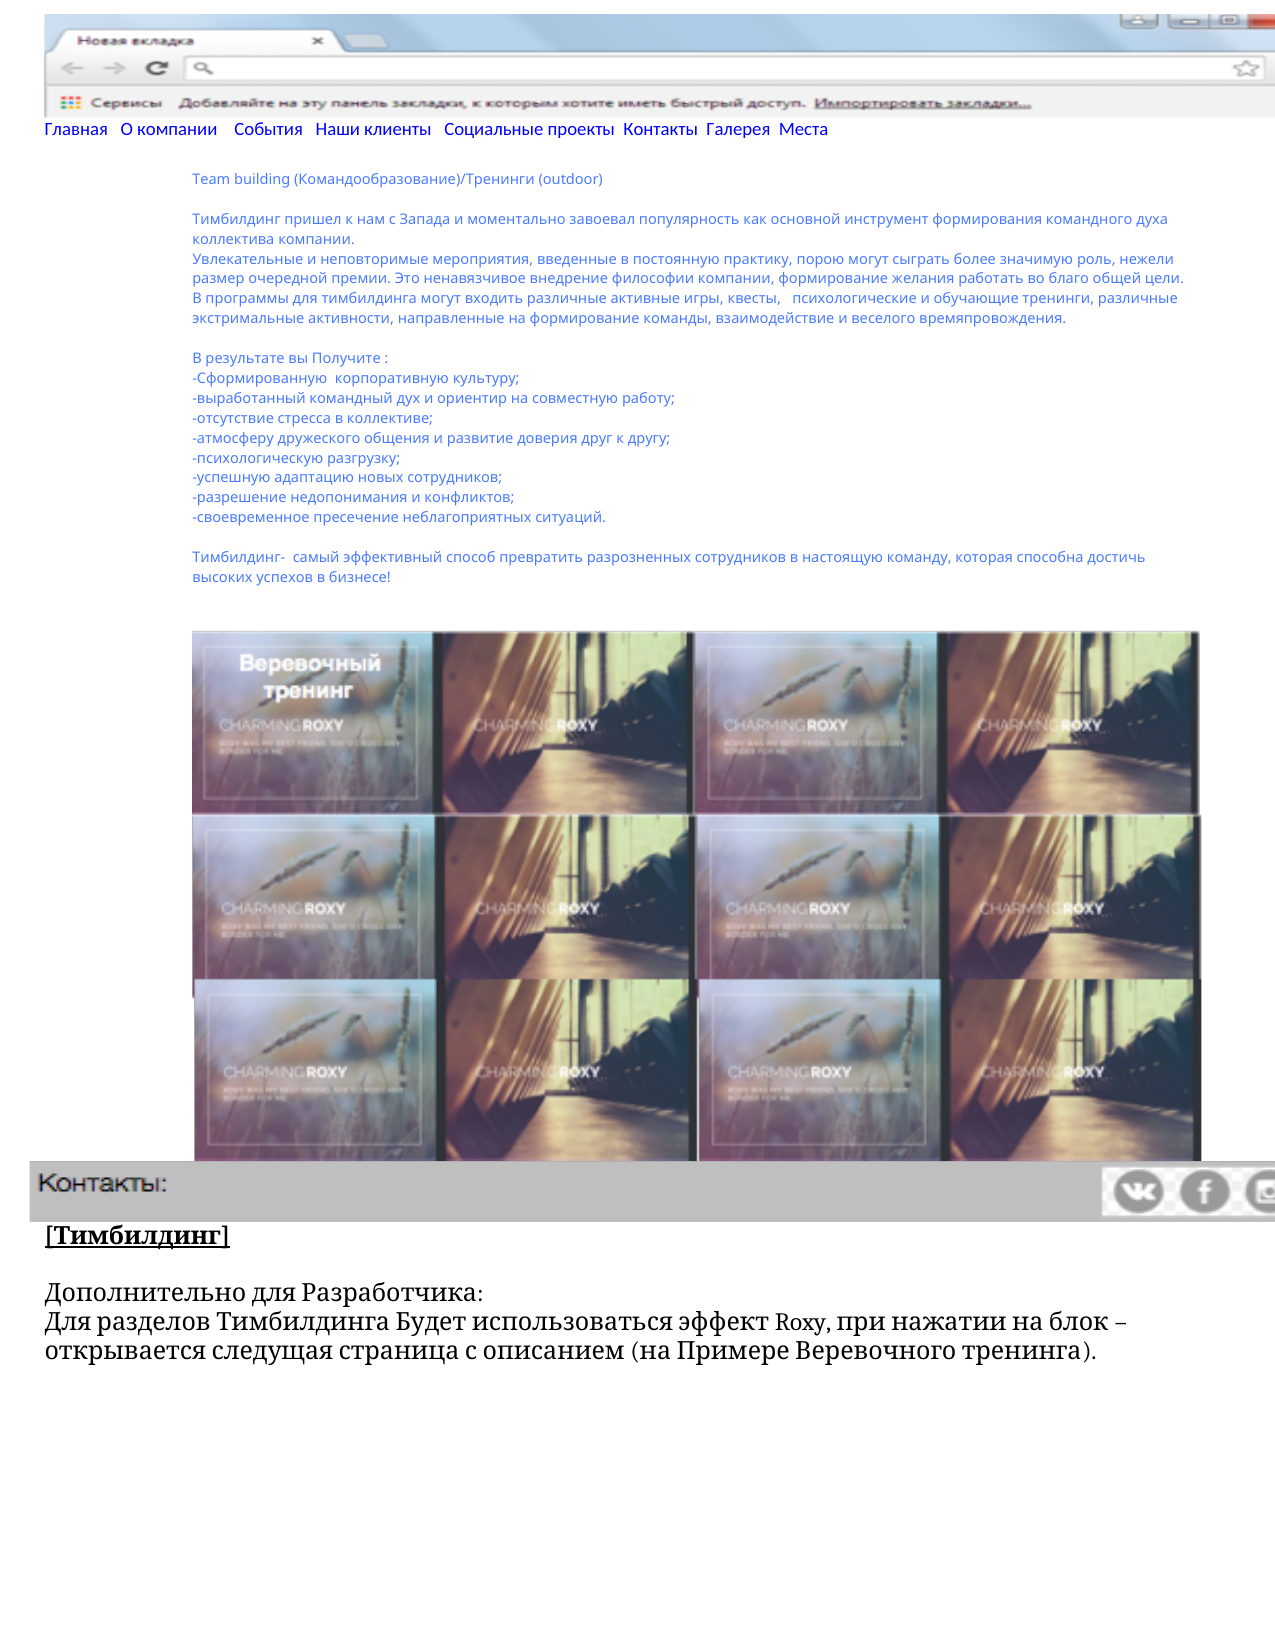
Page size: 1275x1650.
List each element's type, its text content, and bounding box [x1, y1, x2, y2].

text -своевременное пресечение неблагоприятных ситуаций. [192, 507, 1186, 527]
text -выработанный командный дух и ориентир на совместную работу; [192, 388, 1186, 408]
picture [44, 14, 1275, 118]
text Тимбилдинг- самый эффективный способ превратить разрозненных сотрудников в настоящую команду, которая способна достичь высоких успехов в бизнесе! [192, 547, 1186, 586]
text Тимбилдинг пришел к нам с Запада и моментально завоевал популярность как основной инструмент формирования командного духа коллектива компании. [192, 209, 1186, 248]
text -разрешение недопонимания и конфликтов; [192, 487, 1186, 507]
text [Тимбилдинг] [44, 1222, 1186, 1250]
text -психологическую разгрузку; [192, 447, 1186, 467]
picture [29, 586, 1275, 1222]
text Главная О компании События Наши клиенты Социальные проекты Контакты Галерея Места [44, 118, 1186, 140]
text В результате вы Получите : [192, 348, 1186, 368]
text Team building (Командообразование)/Тренинги (outdoor) [192, 169, 1186, 189]
text Для разделов Тимбилдинга Будет использоваться эффект Roxy, при нажатии на блок – открывается следущая страница с описанием (на Примере Веревочного тренинга). [44, 1308, 1186, 1365]
text -успешную адаптацию новых сотрудников; [192, 467, 1186, 487]
text -отсутствие стресса в коллективе; [192, 408, 1186, 427]
text В программы для тимбилдинга могут входить различные активные игры, квесты, психологические и обучающие тренинги, различные экстримальные активности, направленные на формирование команды, взаимодействие и веселого времяпровождения. [192, 288, 1186, 328]
text -атмосферу дружеского общения и развитие доверия друг к другу; [192, 427, 1186, 447]
text Дополнительно для Разработчика: [44, 1279, 1186, 1308]
text -Сформированную корпоративную культуру; [192, 368, 1186, 388]
text Увлекательные и неповторимые мероприятия, введенные в постоянную практику, порою могут сыграть более значимую роль, нежели размер очередной премии. Это ненавязчивое внедрение философии компании, формирование желания работать во благо общей цели. [192, 248, 1186, 288]
